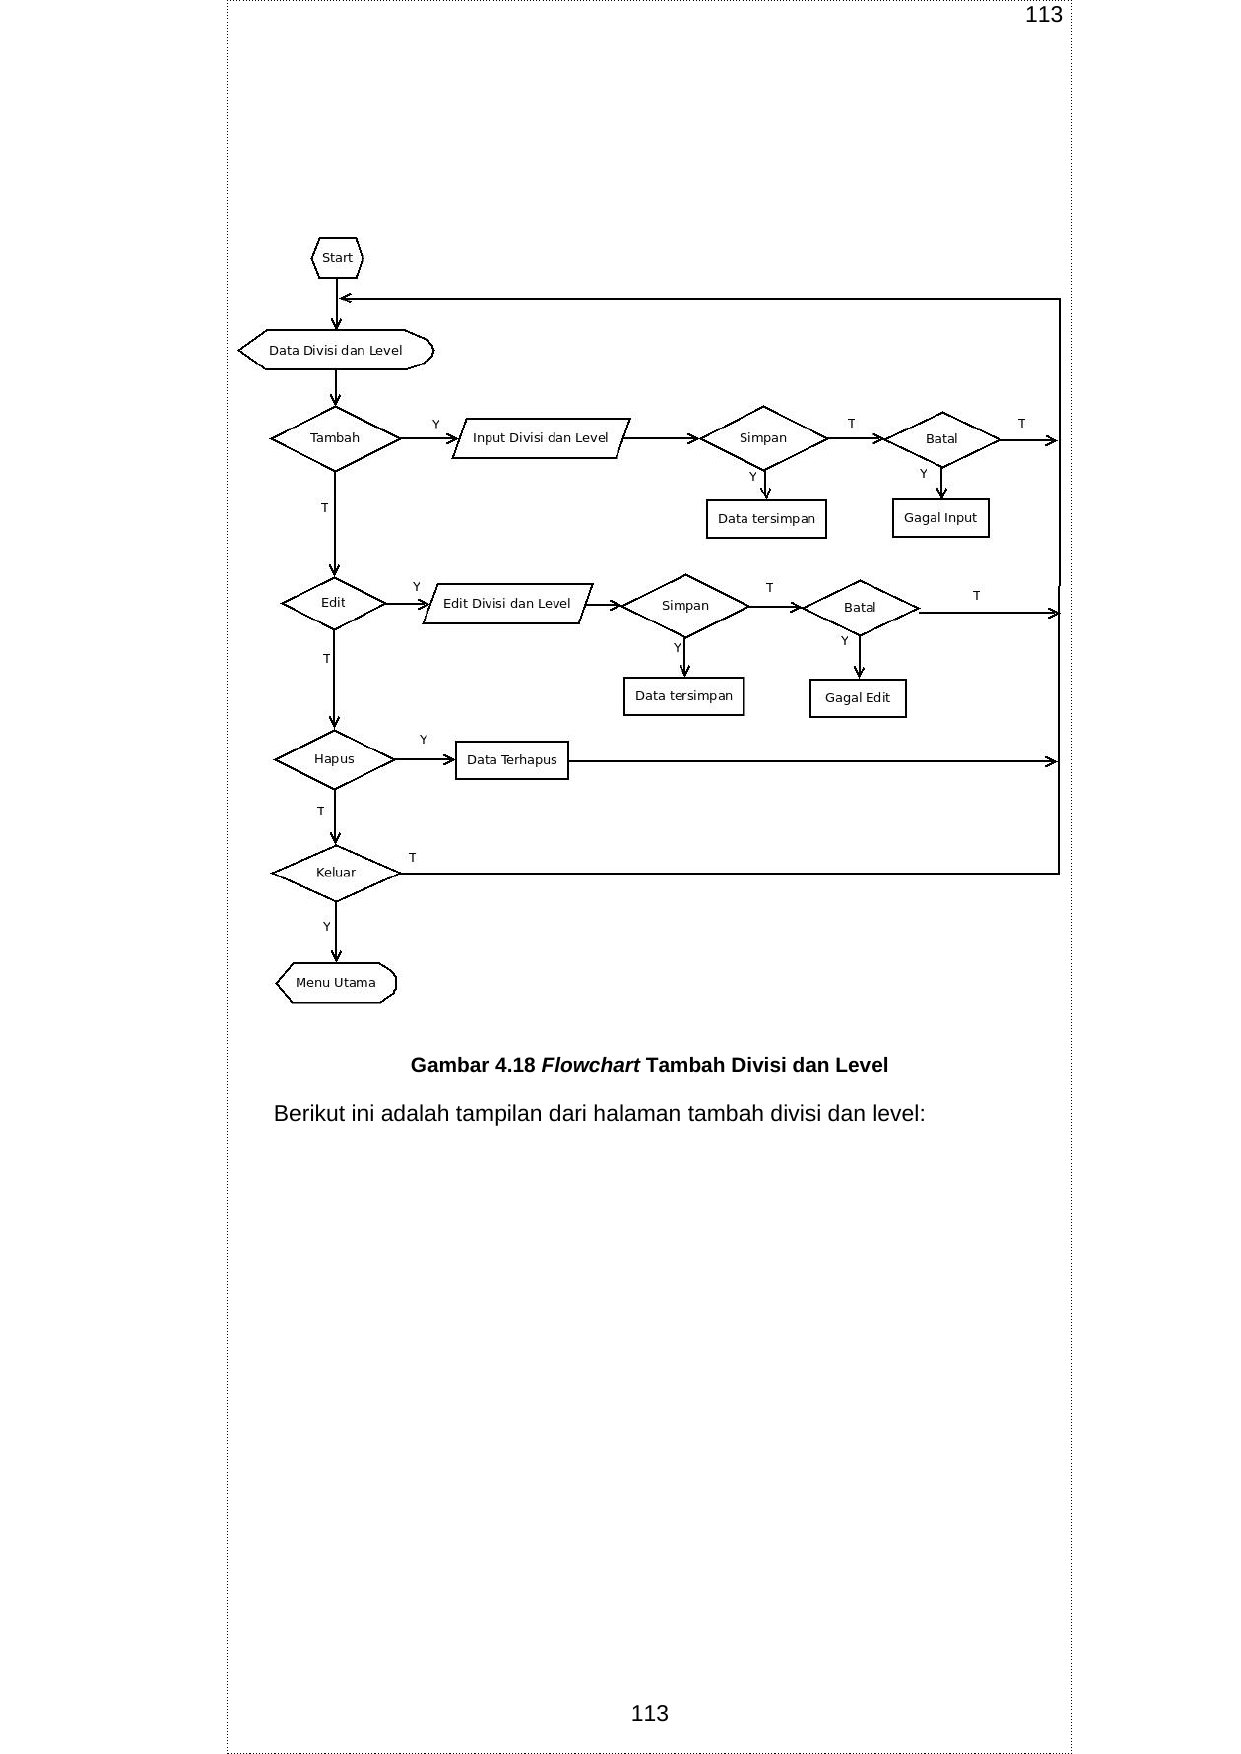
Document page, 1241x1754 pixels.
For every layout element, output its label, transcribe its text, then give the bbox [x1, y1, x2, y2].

text Berikut ini adalah tampilan dari halaman tambah divisi dan level: [274, 1100, 1063, 1127]
text Gambar 4.18 Flowchart Tambah Divisi dan Level [236, 1052, 1063, 1076]
picture [236, 237, 1063, 1004]
